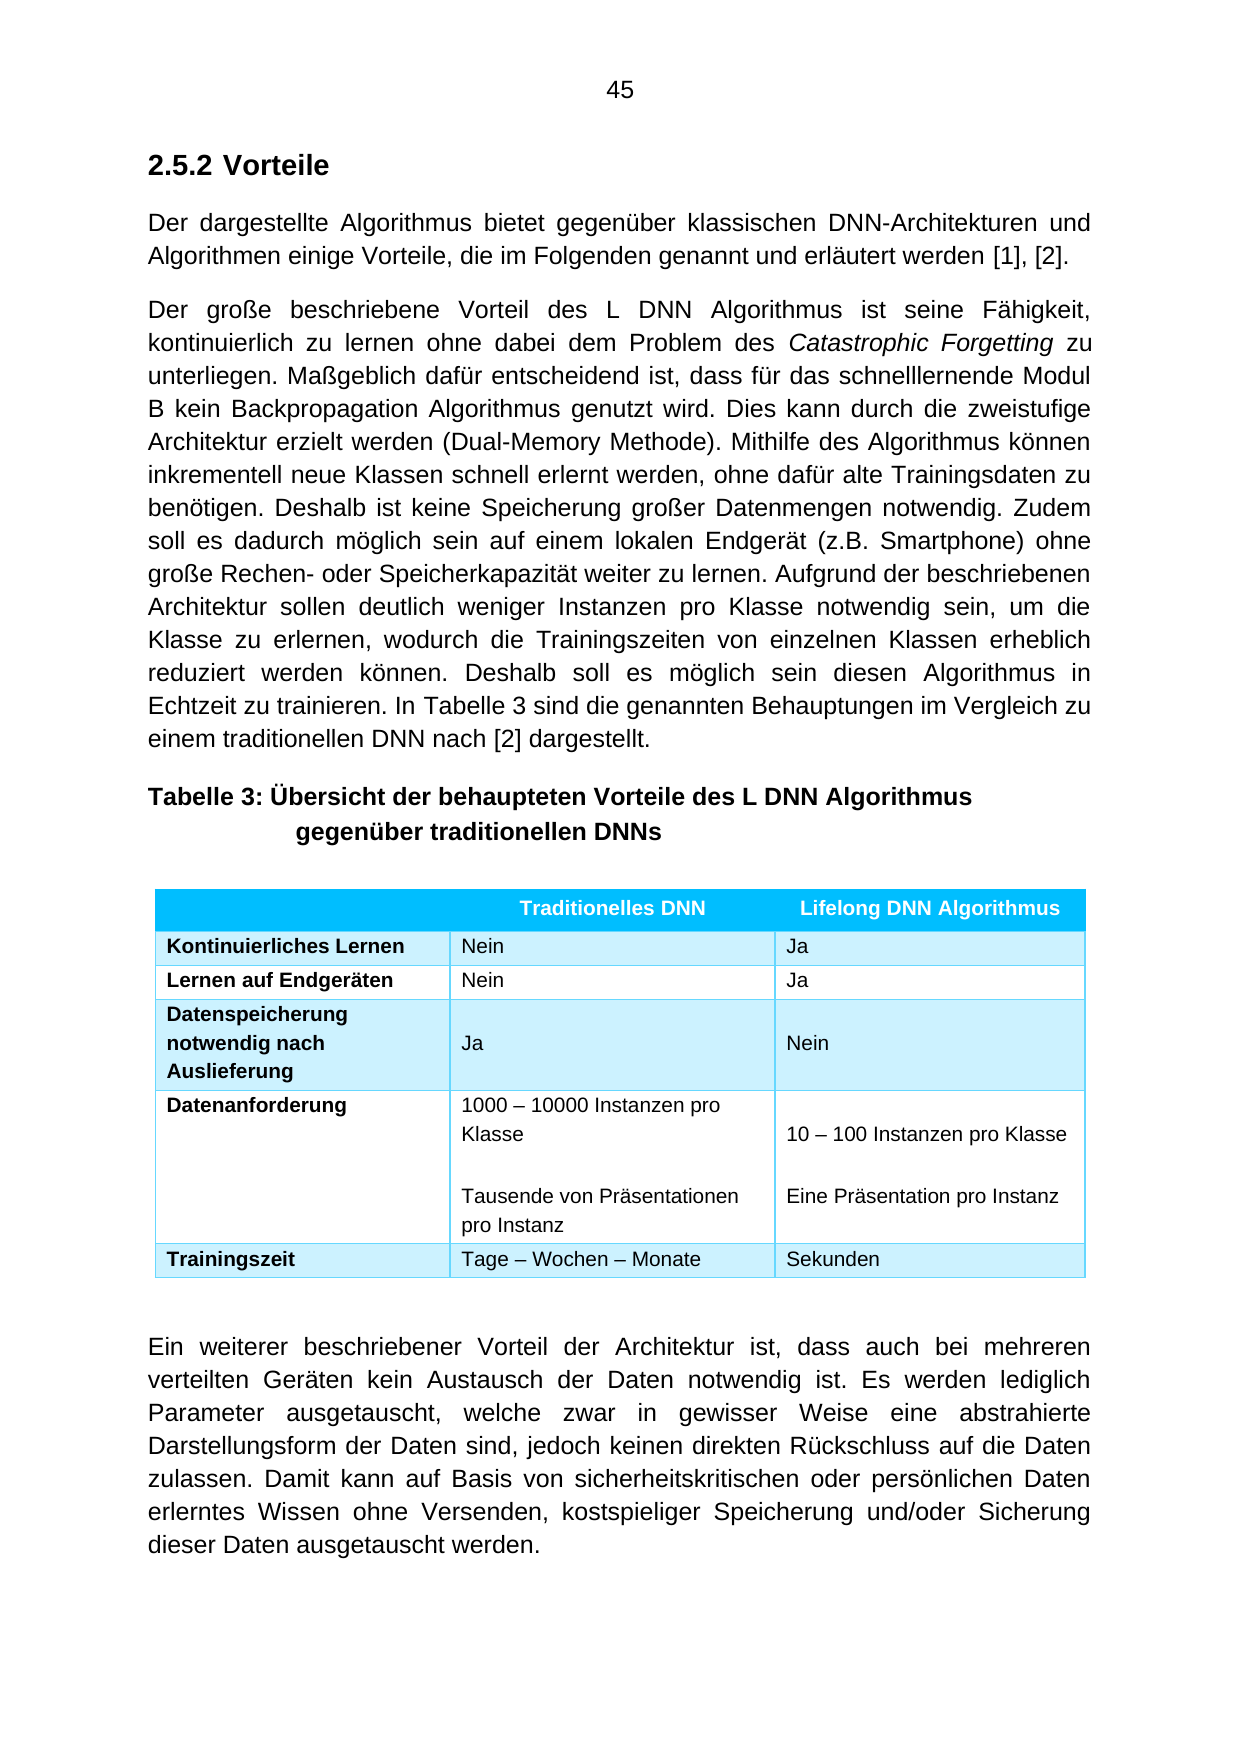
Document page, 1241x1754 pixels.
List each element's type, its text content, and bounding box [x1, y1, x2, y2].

text Der große beschriebene Vorteil des L DNN Algorithmus ist seine Fähigkeit, kontinuierlich zu lernen ohne dabei dem Problem des Catastrophic Forgetting zu unterliegen. Maßgeblich dafür entscheidend ist, dass für das schnelllernende Modul B kein Backpropagation Algorithmus genutzt wird. Dies kann durch die zweistufige Architektur erzielt werden (Dual-Memory Methode). Mithilfe des Algorithmus können inkrementell neue Klassen schnell erlernt werden, ohne dafür alte Trainingsdaten zu benötigen. Deshalb ist keine Speicherung großer Datenmengen notwendig. Zudem soll es dadurch möglich sein auf einem lokalen Endgerät (z.B. Smartphone) ohne große Rechen- oder Speicherkapazität weiter zu lernen. Aufgrund der beschriebenen Architektur sollen deutlich weniger Instanzen pro Klasse notwendig sein, um die Klasse zu erlernen, wodurch die Trainingszeiten von einzelnen Klassen erheblich reduziert werden können. Deshalb soll es möglich sein diesen Algorithmus in Echtzeit zu trainieren. In Tabelle 3 sind die genannten Behauptungen im Vergleich zu einem traditionellen DNN nach dargestellt. [148, 295, 1092, 753]
table_cell Nein [451, 966, 774, 999]
subtitle Vorteile [148, 148, 1092, 181]
table_header Lifelong DNN Algorithmus [776, 890, 1084, 931]
table_cell Ja [776, 966, 1084, 999]
table_cell Nein [776, 1000, 1084, 1090]
table_cell Ja [776, 932, 1084, 965]
table_header Traditionelles DNN [451, 890, 774, 931]
table_cell Tage – Wochen – Monate [451, 1244, 774, 1277]
table_cell Nein [451, 932, 774, 965]
table_cell Trainingszeit [156, 1244, 449, 1277]
table_cell Datenanforderung [156, 1091, 449, 1243]
table_cell Datenspeicherung notwendig nach Auslieferung [156, 1000, 449, 1090]
table_cell 1000 – 10000 Instanzen pro Klasse Tausende von Präsentationen pro Instanz [451, 1091, 774, 1243]
table_cell Sekunden [776, 1244, 1084, 1277]
table_header [156, 890, 449, 931]
text Tabelle 3: Übersicht der behaupteten Vorteile des L DNN Algorithmus gegenüber traditionellen DNNs [148, 782, 1092, 845]
table_cell Kontinuierliches Lernen [156, 932, 449, 965]
text Ein weiterer beschriebener Vorteil der Architektur ist, dass auch bei mehreren verteilten Geräten kein Austausch der Daten notwendig ist. Es werden lediglich Parameter ausgetauscht, welche zwar in gewisser Weise eine abstrahierte Darstellungsform der Daten sind, jedoch keinen direkten Rückschluss auf die Daten zulassen. Damit kann auf Basis von sicherheitskritischen oder persönlichen Daten erlerntes Wissen ohne Versenden, kostspieliger Speicherung und/oder Sicherung dieser Daten ausgetauscht werden. [148, 1332, 1092, 1559]
table_cell 10 – 100 Instanzen pro Klasse Eine Präsentation pro Instanz [776, 1091, 1084, 1243]
table_cell Ja [451, 1000, 774, 1090]
text Der dargestellte Algorithmus bietet gegenüber klassischen DNN-Architekturen und Algorithmen einige Vorteile, die im Folgenden genannt und erläutert werden , . [148, 208, 1092, 270]
table_cell Lernen auf Endgeräten [156, 966, 449, 999]
